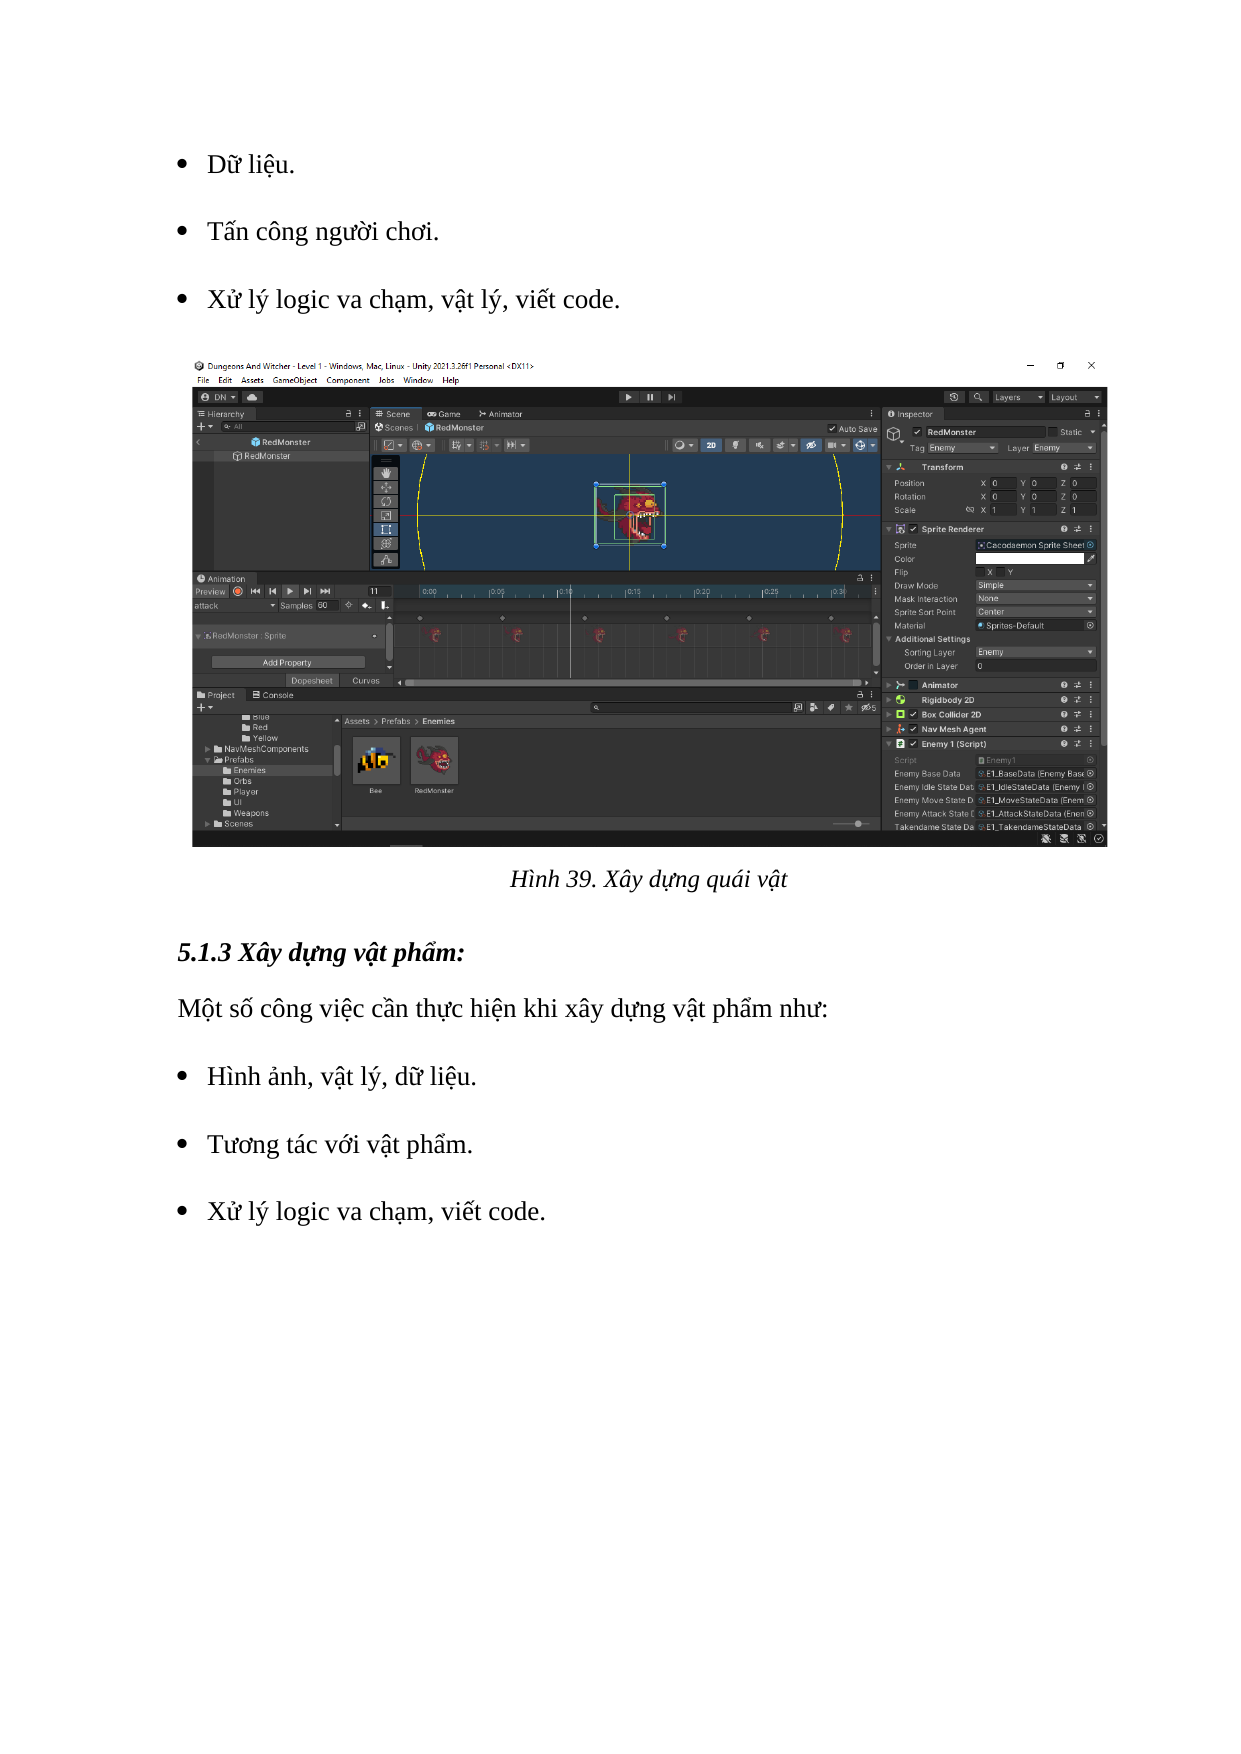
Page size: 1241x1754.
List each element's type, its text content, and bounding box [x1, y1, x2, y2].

text Tương tác với vật phẩm. [177, 1128, 1122, 1159]
text Xử lý logic va chạm, vật lý, viết code. [177, 283, 1122, 314]
picture [192, 358, 1108, 847]
text Hình ảnh, vật lý, dữ liệu. [177, 1060, 1122, 1091]
subtitle Xây dựng vật phẩm: [177, 936, 1122, 967]
text Dữ liệu. [177, 148, 1122, 179]
text Một số công việc cần thực hiện khi xây dựng vật phẩm như: [177, 992, 1122, 1024]
text Xử lý logic va chạm, viết code. [177, 1195, 1122, 1227]
text Tấn công người chơi. [177, 215, 1122, 247]
